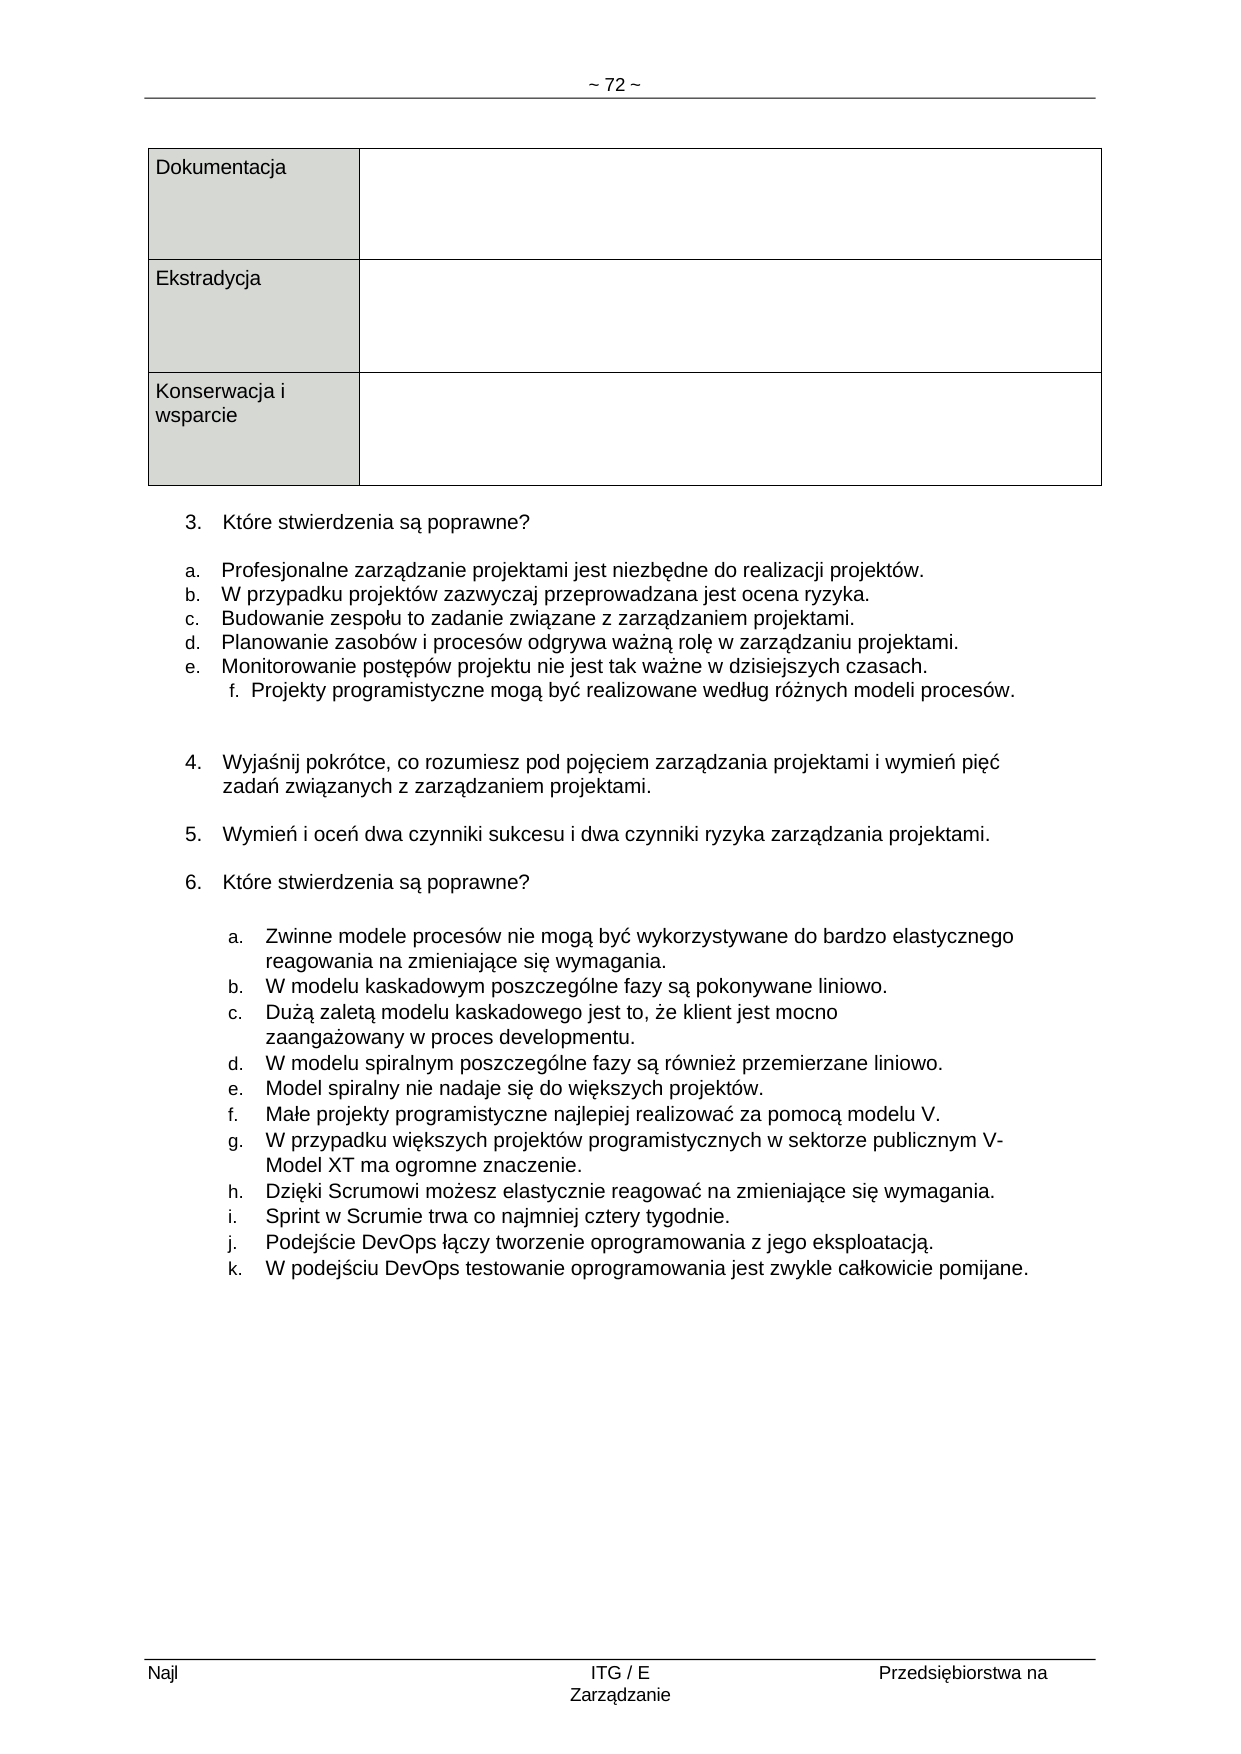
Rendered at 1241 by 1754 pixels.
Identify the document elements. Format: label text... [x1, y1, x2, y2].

list Profesjonalne zarządzanie projektami jest niezbędne do realizacji projektów. [185, 558, 1138, 582]
table_cell Ekstradycja [149, 260, 359, 372]
list Zwinne modele procesów nie mogą być wykorzystywane do bardzo elastycznego reagowania na zmieniające się wymagania. [228, 924, 1088, 973]
list W podejściu DevOps testowanie oprogramowania jest zwykle całkowicie pomijane. [228, 1255, 1138, 1279]
list W modelu kaskadowym poszczególne fazy są pokonywane liniowo. [228, 974, 1138, 998]
table_header Dokumentacja [149, 149, 359, 259]
list Budowanie zespołu to zadanie związane z zarządzaniem projektami. [185, 606, 1138, 630]
list W przypadku projektów zazwyczaj przeprowadzana jest ocena ryzyka. [185, 582, 1138, 606]
table_cell [360, 373, 1101, 485]
list Podejście DevOps łączy tworzenie oprogramowania z jego eksploatacją. [228, 1230, 1138, 1254]
list Sprint w Scrumie trwa co najmniej cztery tygodnie. [228, 1204, 1138, 1228]
list Model spiralny nie nadaje się do większych projektów. [228, 1076, 1138, 1100]
list Monitorowanie postępów projektu nie jest tak ważne w dzisiejszych czasach. [185, 654, 1138, 678]
table_cell Konserwacja i wsparcie [149, 373, 359, 485]
list Planowanie zasobów i procesów odgrywa ważną rolę w zarządzaniu projektami. [185, 630, 1138, 654]
list Małe projekty programistyczne najlepiej realizować za pomocą modelu V. [228, 1102, 1138, 1126]
list Które stwierdzenia są poprawne? [185, 510, 1138, 534]
list Wymień i oceń dwa czynniki sukcesu i dwa czynniki ryzyka zarządzania projektami. [185, 821, 1138, 845]
list W przypadku większych projektów programistycznych w sektorze publicznym V-Model XT ma ogromne znaczenie. [228, 1128, 1036, 1177]
list Wyjaśnij pokrótce, co rozumiesz pod pojęciem zarządzania projektami i wymień pięć zadań związanych z zarządzaniem projektami. [185, 750, 1008, 798]
table_cell [360, 260, 1101, 372]
list Projekty programistyczne mogą być realizowane według różnych modeli procesów. [229, 678, 1138, 702]
table_header [360, 149, 1101, 259]
list Dzięki Scrumowi możesz elastycznie reagować na zmieniające się wymagania. [228, 1178, 1138, 1202]
list W modelu spiralnym poszczególne fazy są również przemierzane liniowo. [228, 1051, 1138, 1075]
list Które stwierdzenia są poprawne? [185, 869, 1138, 893]
list Dużą zaletą modelu kaskadowego jest to, że klient jest mocno zaangażowany w proces developmentu. [228, 1000, 949, 1049]
